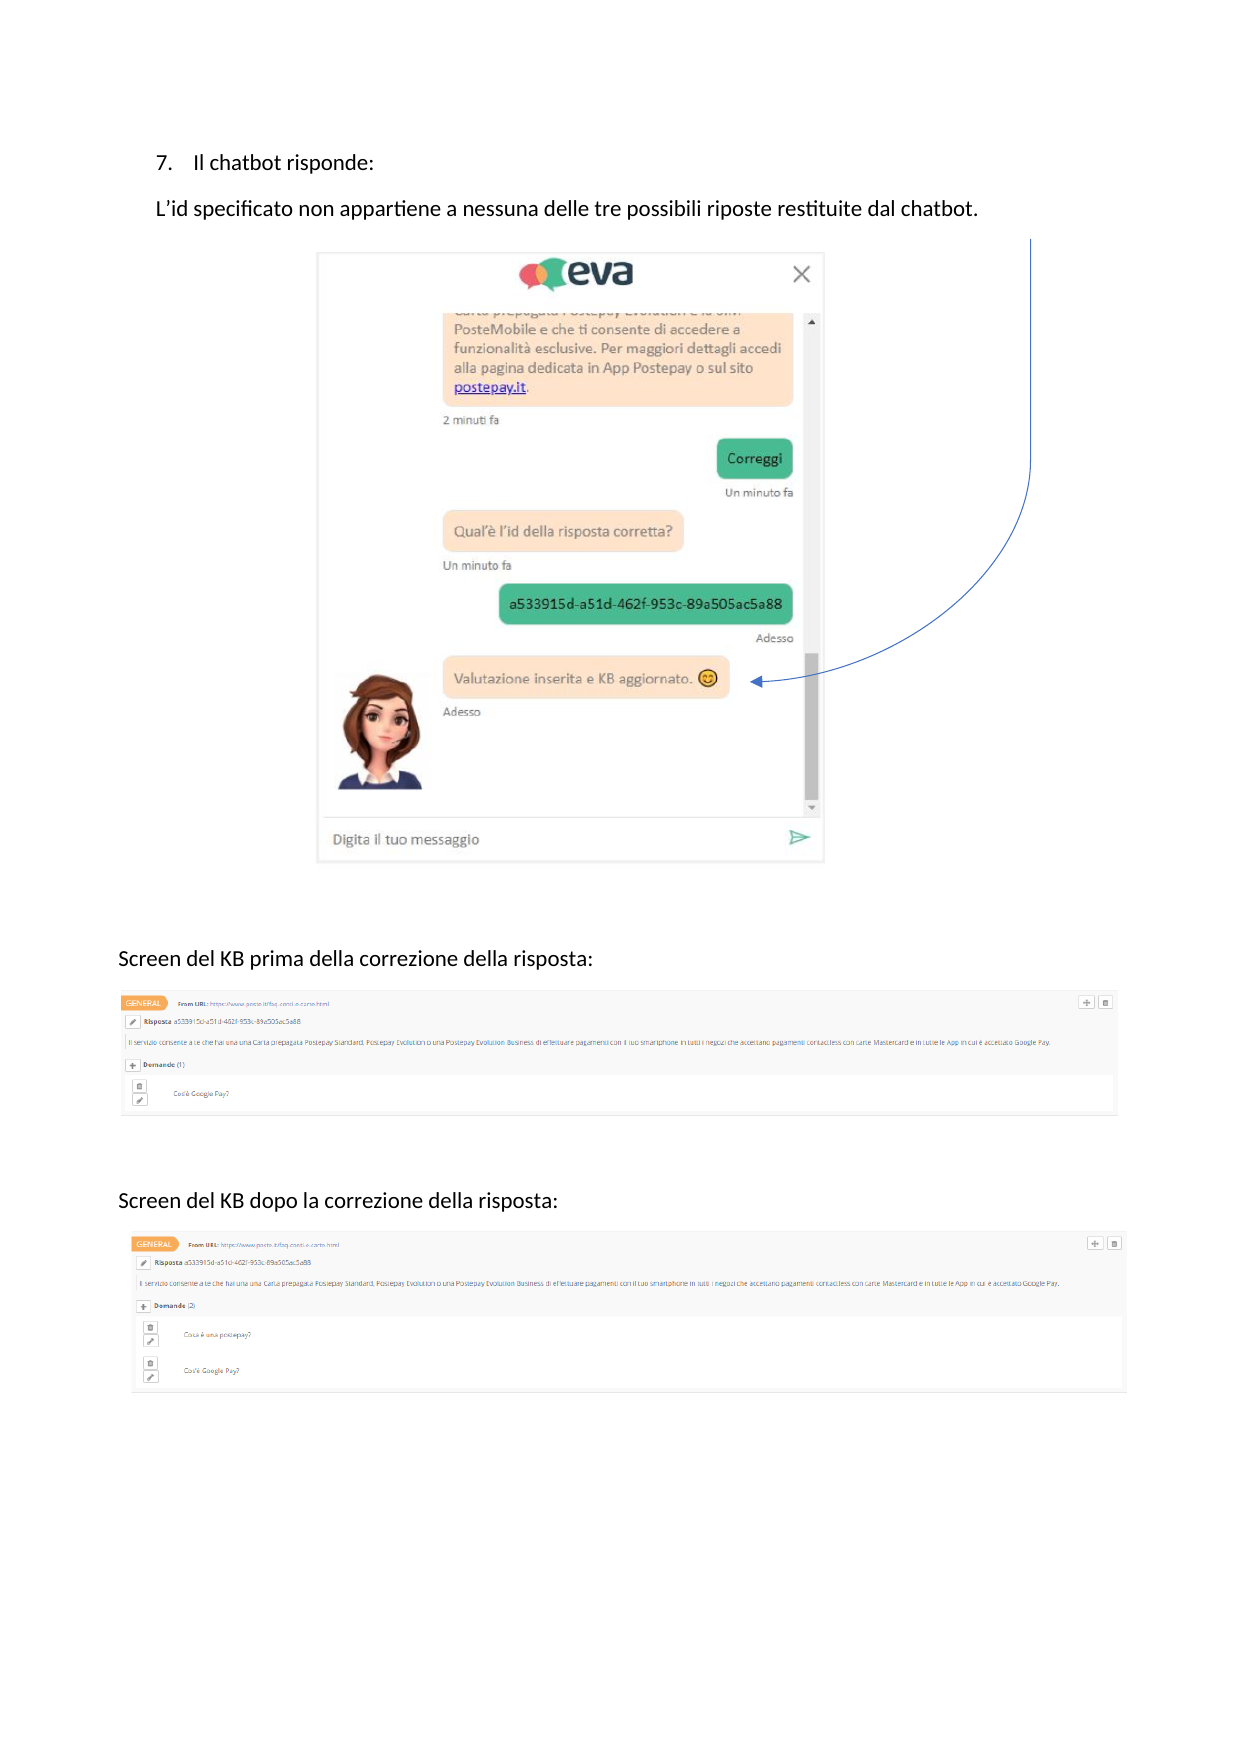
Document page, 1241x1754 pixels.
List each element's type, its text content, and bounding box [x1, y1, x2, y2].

picture [127, 1227, 1132, 1397]
picture [117, 986, 1122, 1119]
text Screen del KB dopo la correzione della risposta: [118, 1186, 1122, 1214]
picture [315, 252, 825, 870]
text Screen del KB prima della correzione della risposta: [118, 944, 1122, 972]
list Il chatbot risponde: [156, 148, 1122, 176]
text L’id specificato non appartiene a nessuna delle tre possibili riposte restituite dal chatbot. [118, 194, 1122, 222]
